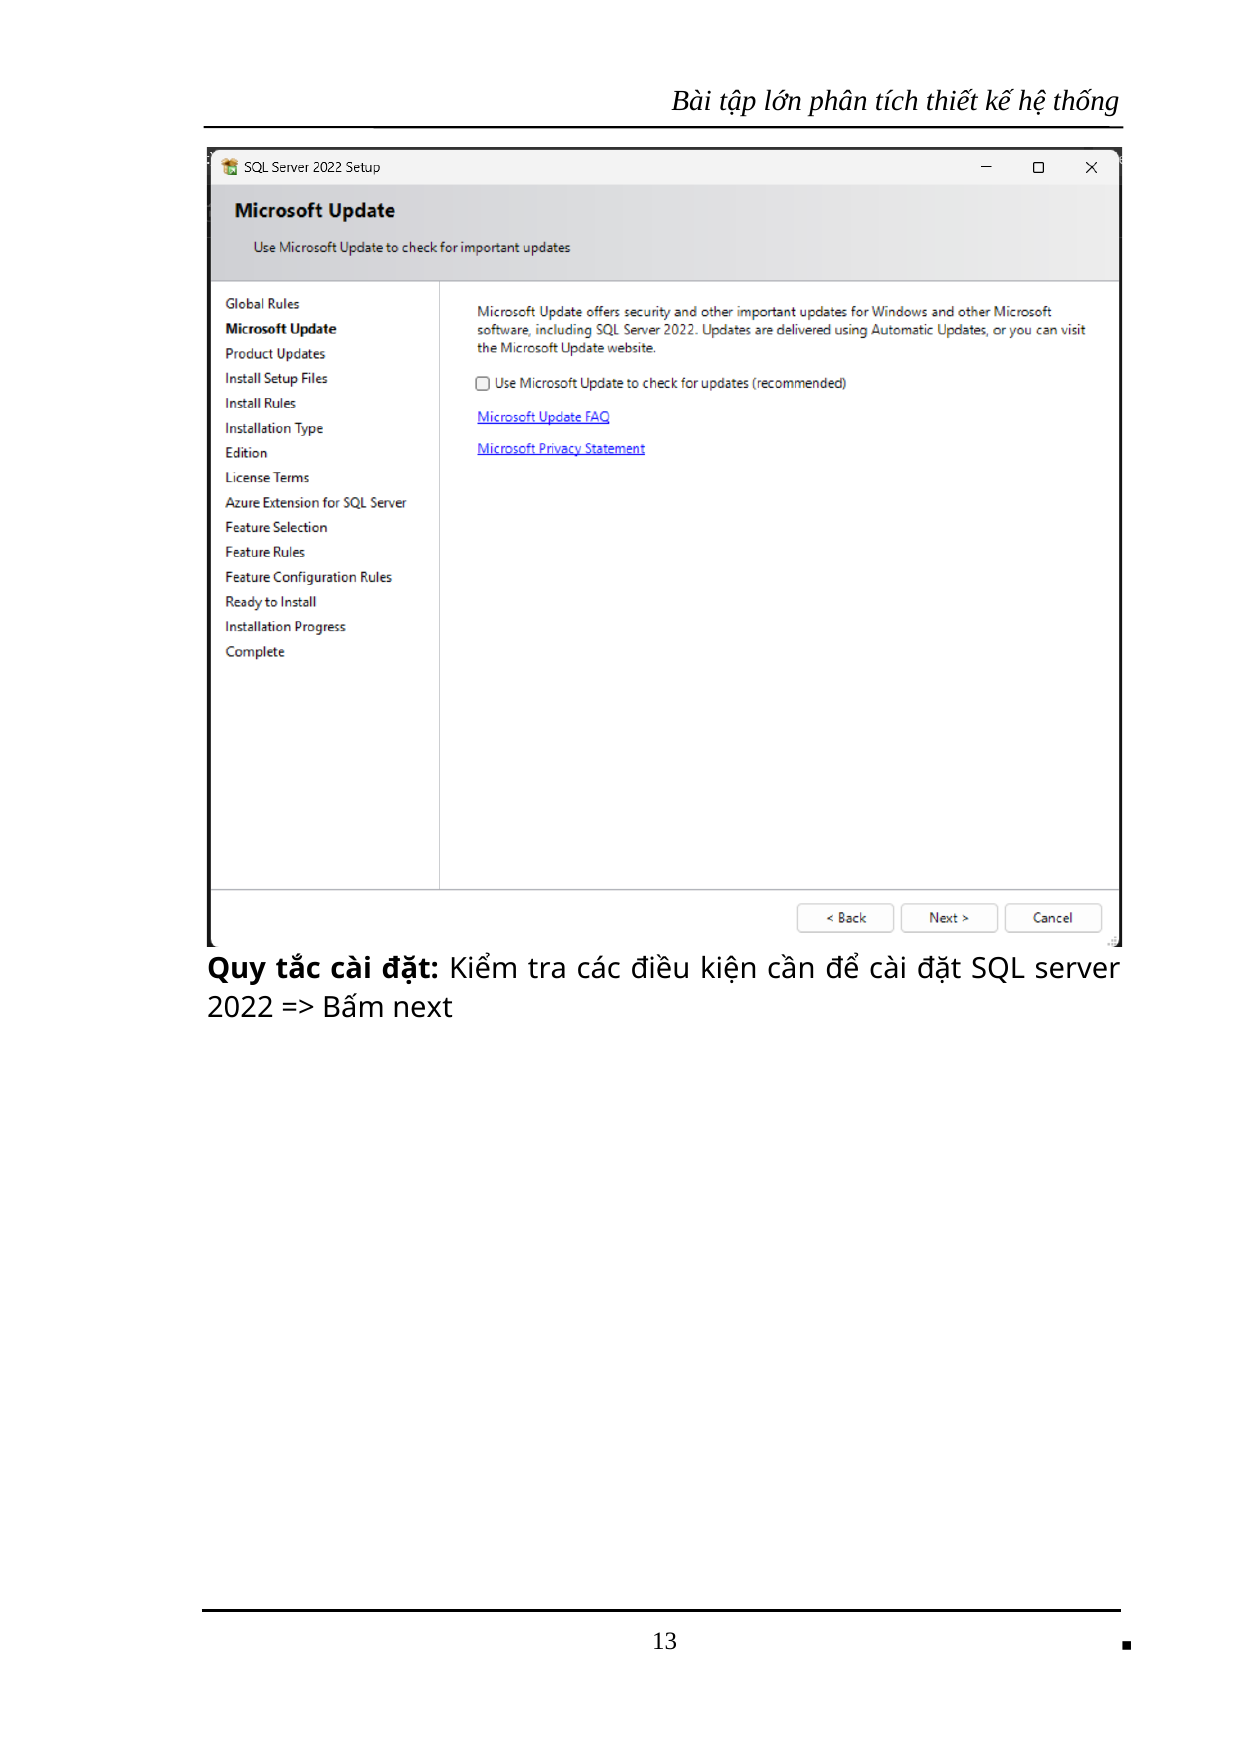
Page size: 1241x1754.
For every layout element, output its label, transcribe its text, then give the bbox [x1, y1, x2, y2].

picture [206, 147, 1123, 947]
text Quy tắc cài đặt: Kiểm tra các điều kiện cần để cài đặt SQL server 2022 => Bấm next [207, 947, 1122, 1026]
